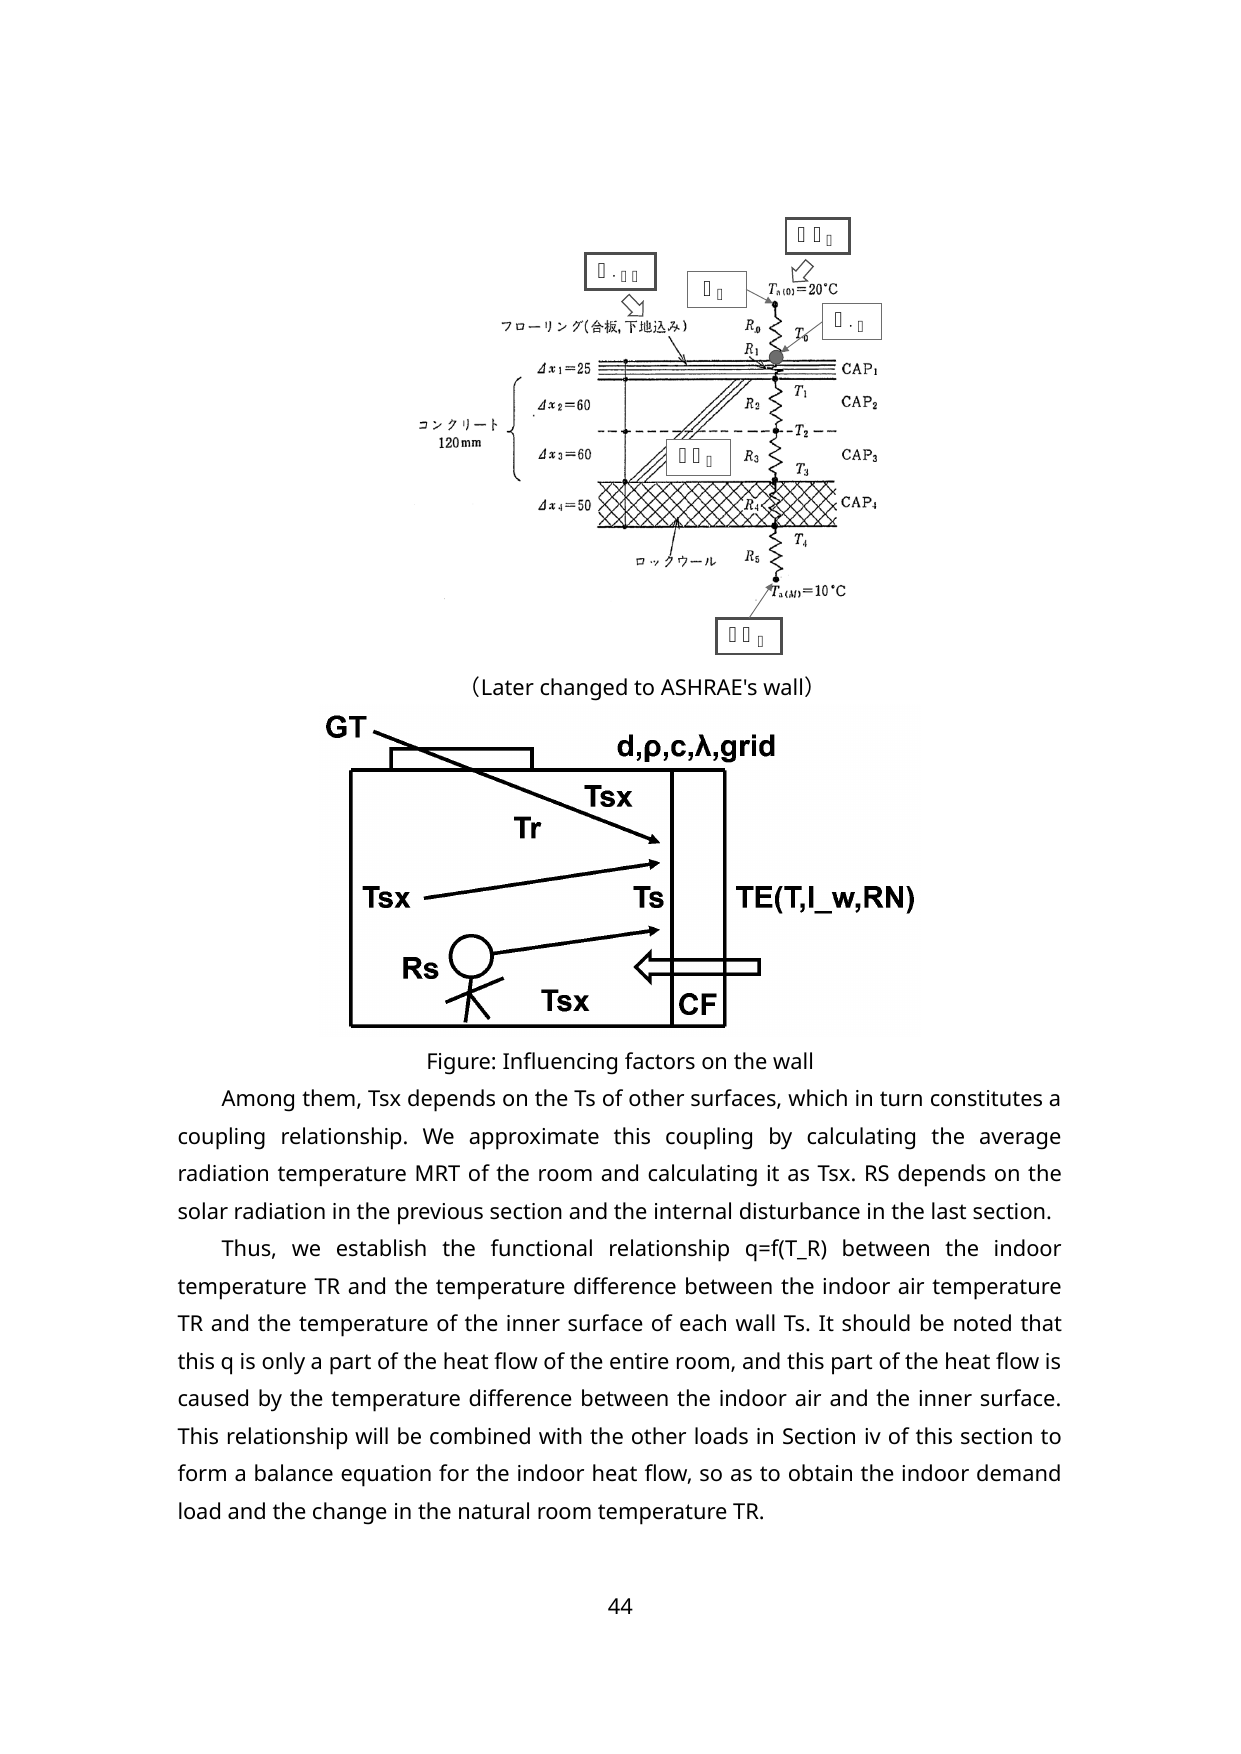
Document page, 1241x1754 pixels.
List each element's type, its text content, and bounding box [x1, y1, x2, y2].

text Figure: Influencing factors on the wall [177, 1042, 1063, 1079]
text （Later changed to ASHRAE's wall） [177, 667, 1063, 704]
text Thus, we establish the functional relationship q=f(T_R) between the indoor temperature TR and the temperature difference between the indoor air temperature TR and the temperature of the inner surface of each wall Ts. It should be noted that this q is only a part of the heat flow of the entire room, and this part of the heat flow is caused by the temperature difference between the indoor air and the inner surface. This relationship will be combined with the other loads in Section iv of this section to form a balance equation for the indoor heat flow, so as to obtain the indoor demand load and the change in the natural room temperature TR. [177, 1229, 1063, 1529]
text Among them, Tsx depends on the Ts of other surfaces, which in turn constitutes a coupling relationship. We approximate this coupling by calculating the average radiation temperature MRT of the room and calculating it as Tsx. RS depends on the solar radiation in the previous section and the internal disturbance in the last section. [177, 1079, 1063, 1229]
